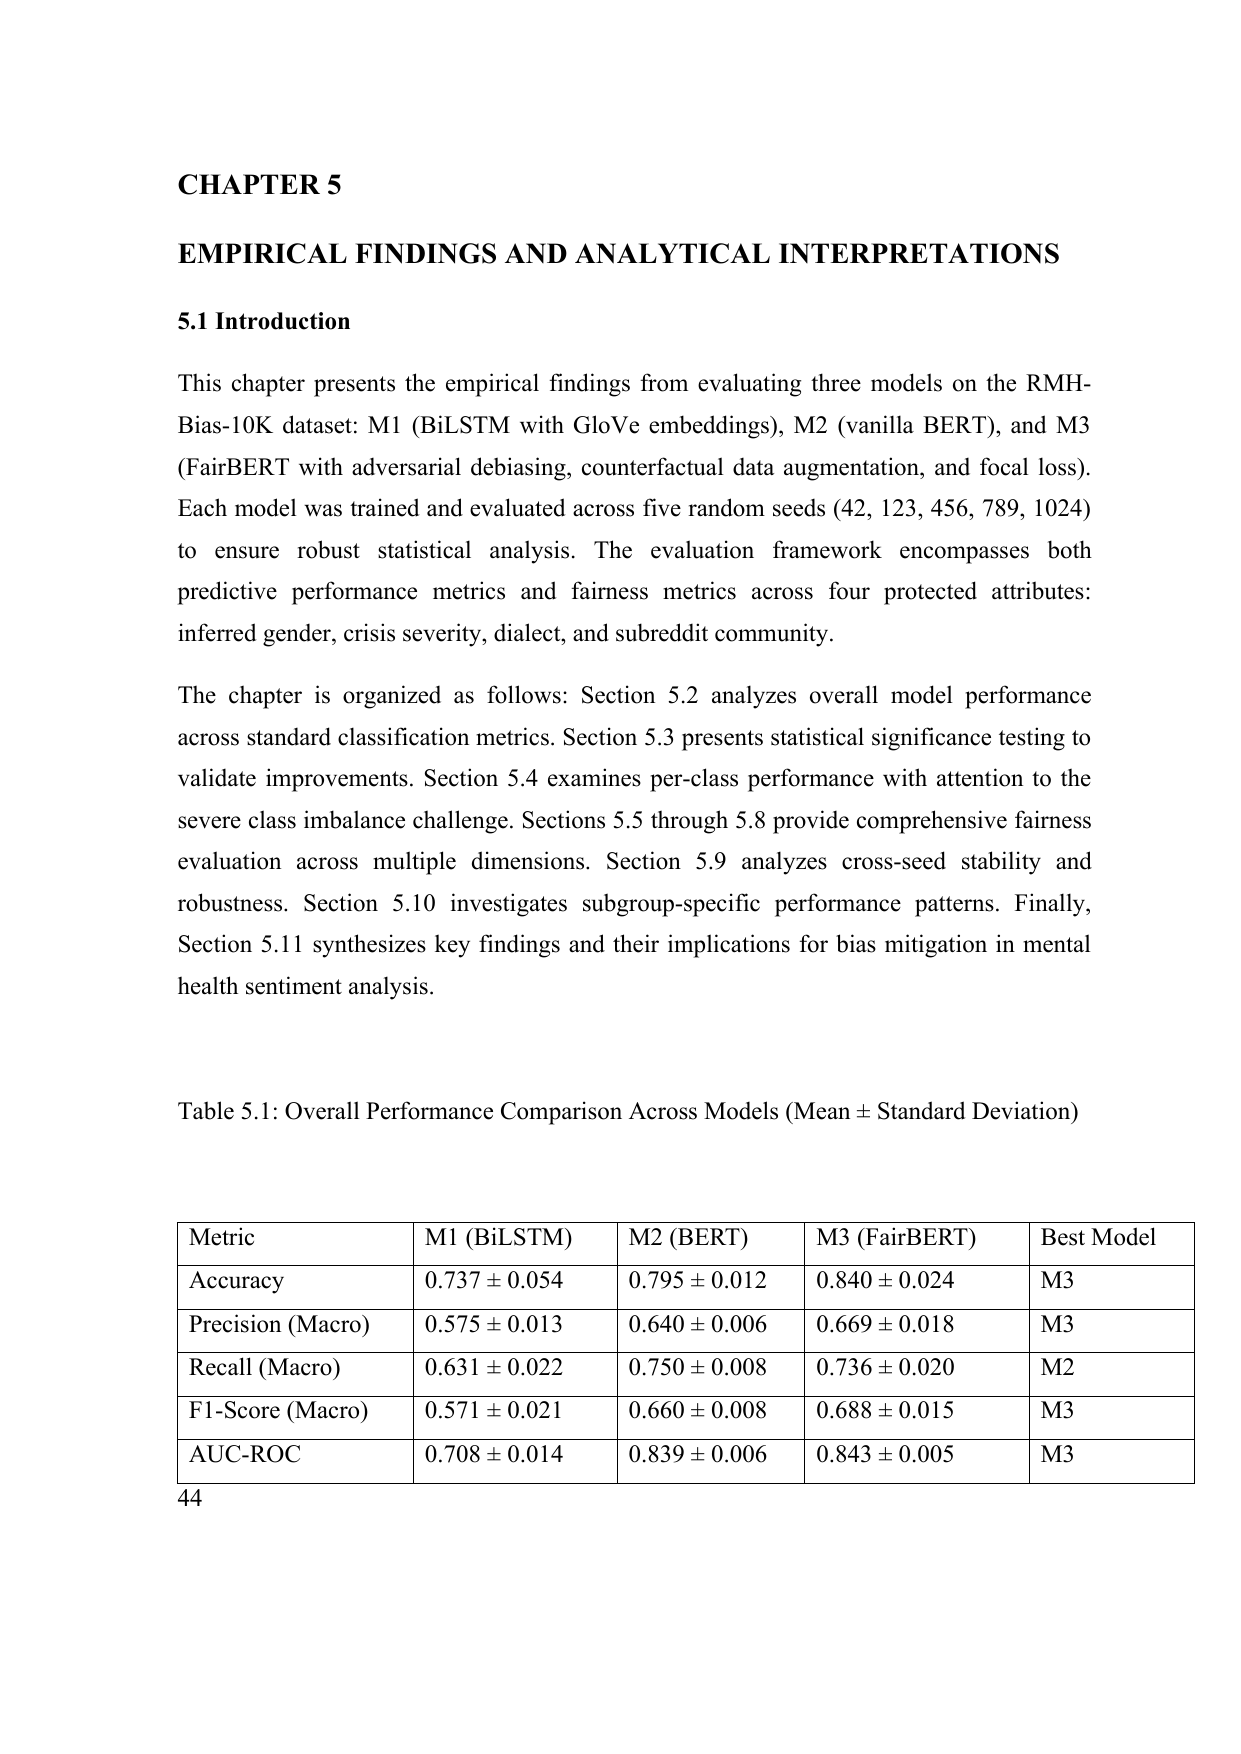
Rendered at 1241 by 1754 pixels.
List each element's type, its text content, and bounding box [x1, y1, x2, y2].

table_header Metric [178, 1223, 413, 1265]
table_cell 0.737 ± 0.054 [414, 1266, 617, 1309]
table_cell M3 [1030, 1266, 1194, 1309]
table_header Best Model [1030, 1223, 1194, 1265]
text EMPIRICAL FINDINGS AND ANALYTICAL INTERPRETATIONS [177, 238, 1092, 270]
list Table 5.1: Overall Performance Comparison Across Models (Mean ± Standard Deviation) [177, 1097, 1092, 1125]
table_cell 0.840 ± 0.024 [805, 1266, 1029, 1309]
table_cell 0.669 ± 0.018 [805, 1310, 1029, 1352]
table_cell M3 [1030, 1310, 1194, 1352]
table_cell 0.839 ± 0.006 [618, 1440, 804, 1482]
table_cell 0.688 ± 0.015 [805, 1397, 1029, 1439]
table_header M1 (BiLSTM) [414, 1223, 617, 1265]
table_header M2 (BERT) [618, 1223, 804, 1265]
table_cell M3 [1030, 1440, 1194, 1482]
table_cell 0.795 ± 0.012 [618, 1266, 804, 1309]
table_cell 0.631 ± 0.022 [414, 1353, 617, 1396]
table_cell 0.571 ± 0.021 [414, 1397, 617, 1439]
table_cell Recall (Macro) [178, 1353, 413, 1396]
table_cell Precision (Macro) [178, 1310, 413, 1352]
table_cell F1-Score (Macro) [178, 1397, 413, 1439]
table_cell 0.708 ± 0.014 [414, 1440, 617, 1482]
table_cell 0.750 ± 0.008 [618, 1353, 804, 1396]
table_cell 0.843 ± 0.005 [805, 1440, 1029, 1482]
table_cell AUC-ROC [178, 1440, 413, 1482]
text 5.1 Introduction [177, 307, 1092, 335]
table_cell M3 [1030, 1397, 1194, 1439]
table_cell 0.660 ± 0.008 [618, 1397, 804, 1439]
table_cell Accuracy [178, 1266, 413, 1309]
table_cell 0.736 ± 0.020 [805, 1353, 1029, 1396]
text CHAPTER 5 [177, 168, 1092, 201]
text The chapter is organized as follows: Section 5.2 analyzes overall model performance across standard classification metrics. Section 5.3 presents statistical significance testing to validate improvements. Section 5.4 examines per-class performance with attention to the severe class imbalance challenge. Sections 5.5 through 5.8 provide comprehensive fairness evaluation across multiple dimensions. Section 5.9 analyzes cross-seed stability and robustness. Section 5.10 investigates subgroup-specific performance patterns. Finally, Section 5.11 synthesizes key findings and their implications for bias mitigation in mental health sentiment analysis. [177, 681, 1092, 1000]
table_cell 0.575 ± 0.013 [414, 1310, 617, 1352]
table_header M3 (FairBERT) [805, 1223, 1029, 1265]
table_cell 0.640 ± 0.006 [618, 1310, 804, 1352]
text This chapter presents the empirical findings from evaluating three models on the RMH-Bias-10K dataset: M1 (BiLSTM with GloVe embeddings), M2 (vanilla BERT), and M3 (FairBERT with adversarial debiasing, counterfactual data augmentation, and focal loss). Each model was trained and evaluated across five random seeds (42, 123, 456, 789, 1024) to ensure robust statistical analysis. The evaluation framework encompasses both predictive performance metrics and fairness metrics across four protected attributes: inferred gender, crisis severity, dialect, and subreddit community. [177, 369, 1092, 647]
table_cell M2 [1030, 1353, 1194, 1396]
